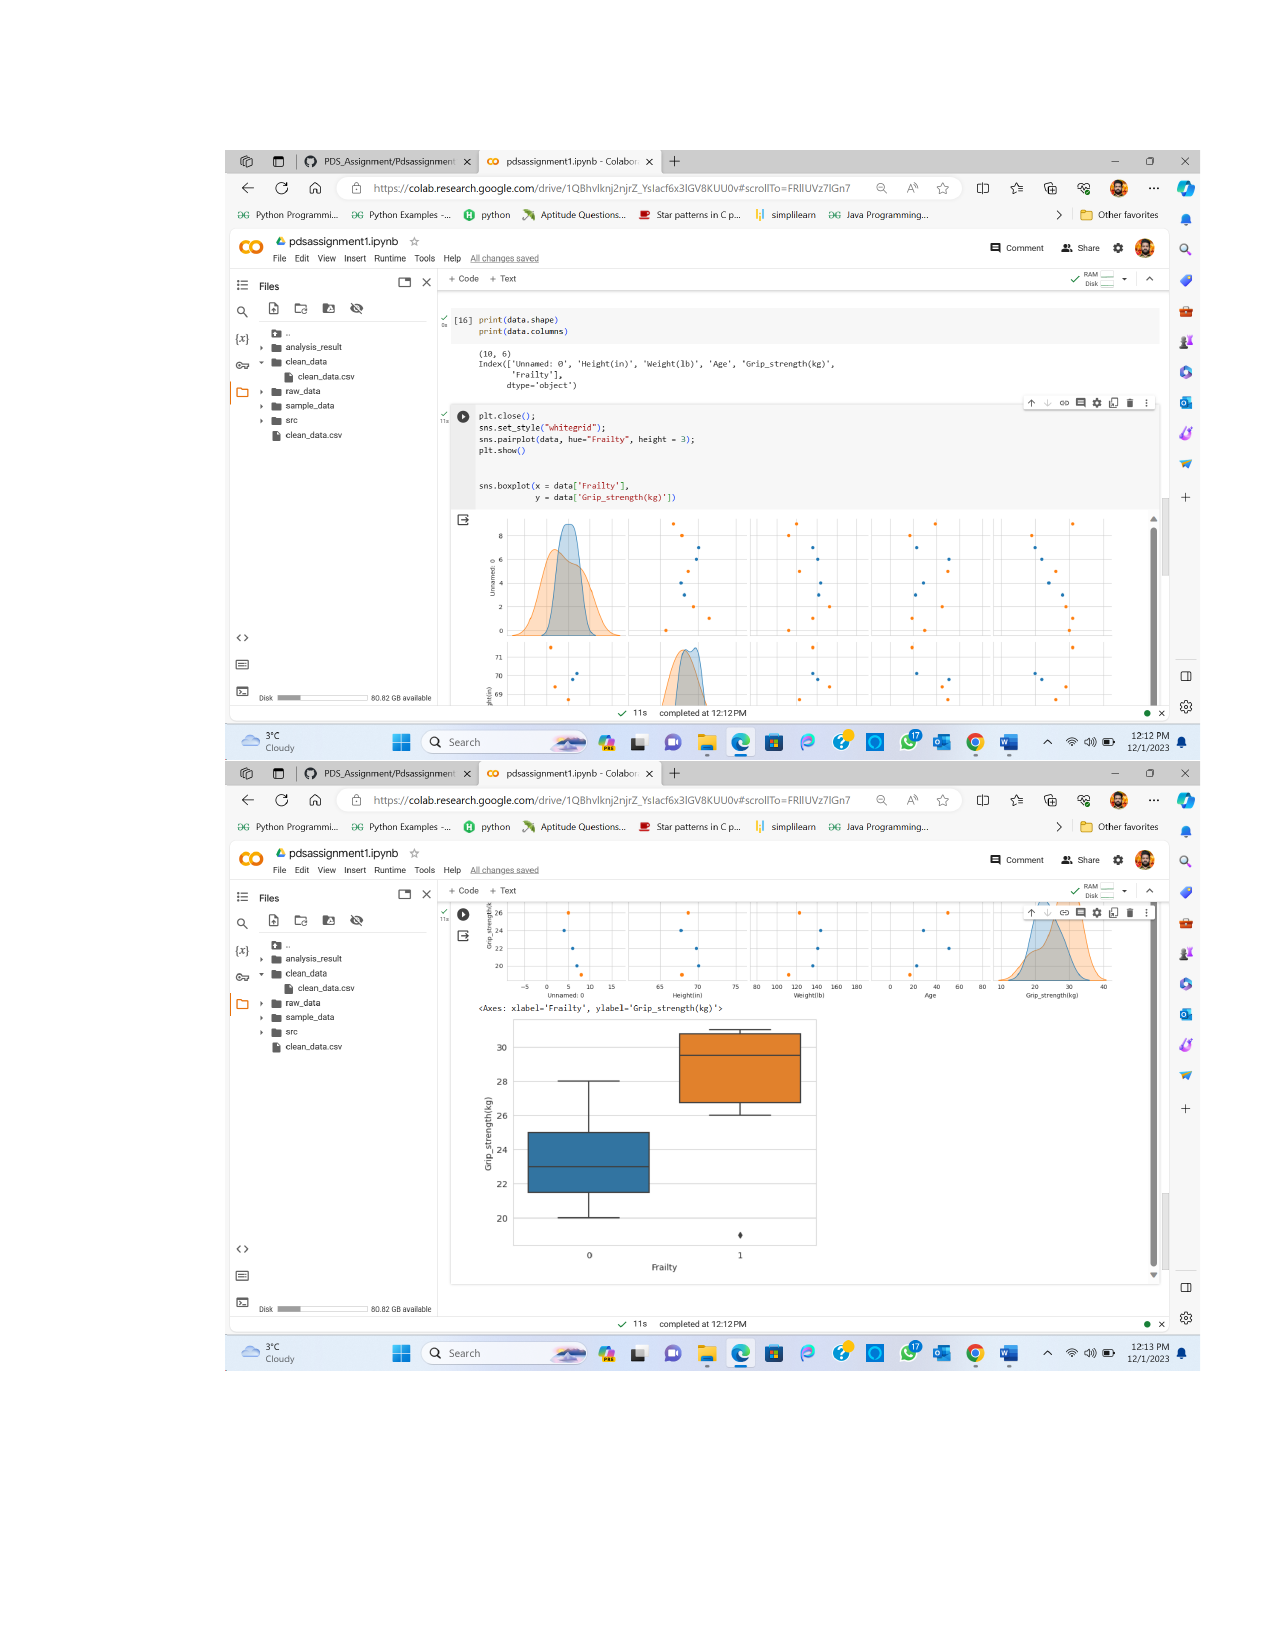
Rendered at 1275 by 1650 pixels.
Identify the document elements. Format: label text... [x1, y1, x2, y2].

picture [225, 761, 1200, 1371]
picture [225, 150, 1200, 760]
